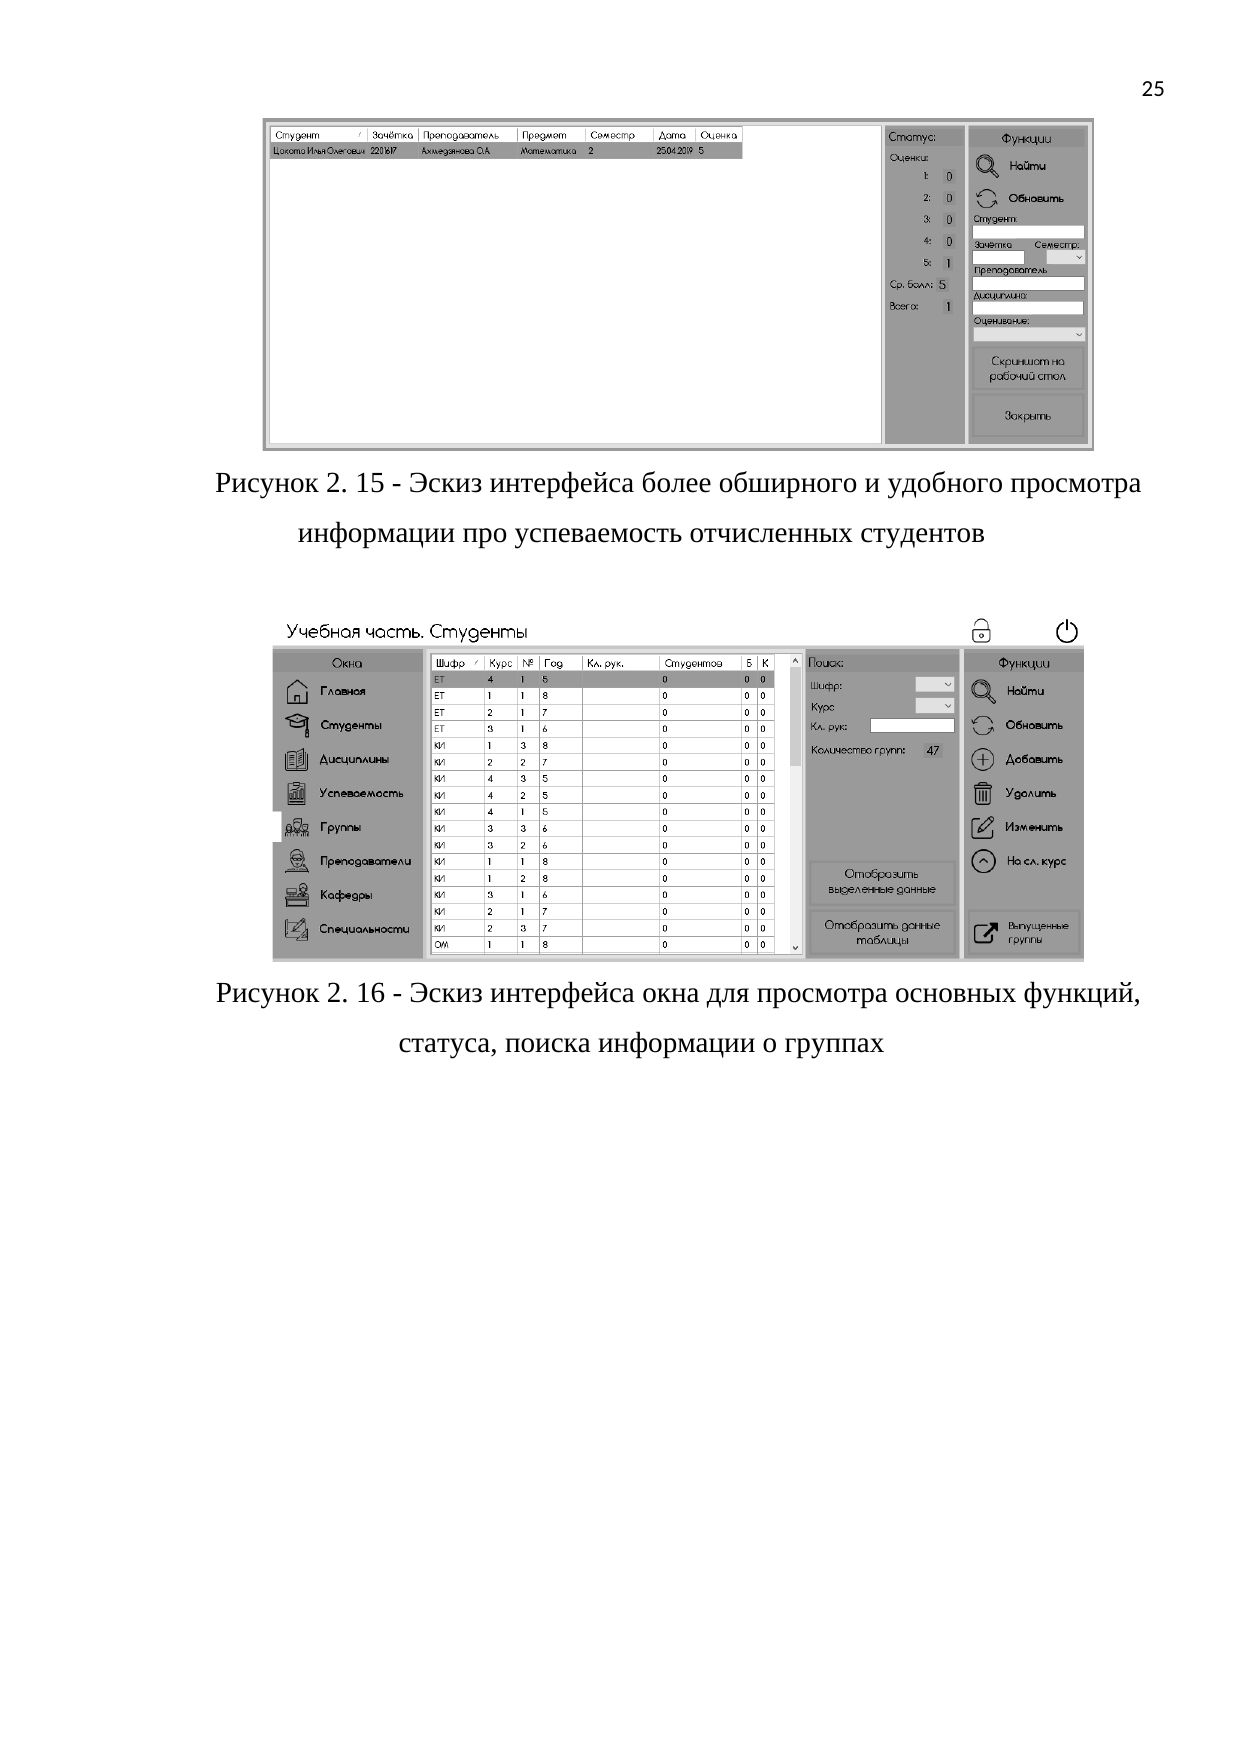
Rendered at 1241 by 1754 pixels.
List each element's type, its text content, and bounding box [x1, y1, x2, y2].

picture [272, 615, 1084, 962]
picture [262, 118, 1094, 451]
text Рисунок 2. 15 - Эскиз интерфейса более обширного и удобного просмотра информации про успеваемость отчисленных студентов [118, 465, 1164, 549]
text Рисунок 2. 16 - Эскиз интерфейса окна для просмотра основных функций, статуса, поиска информации о группах [118, 975, 1164, 1059]
